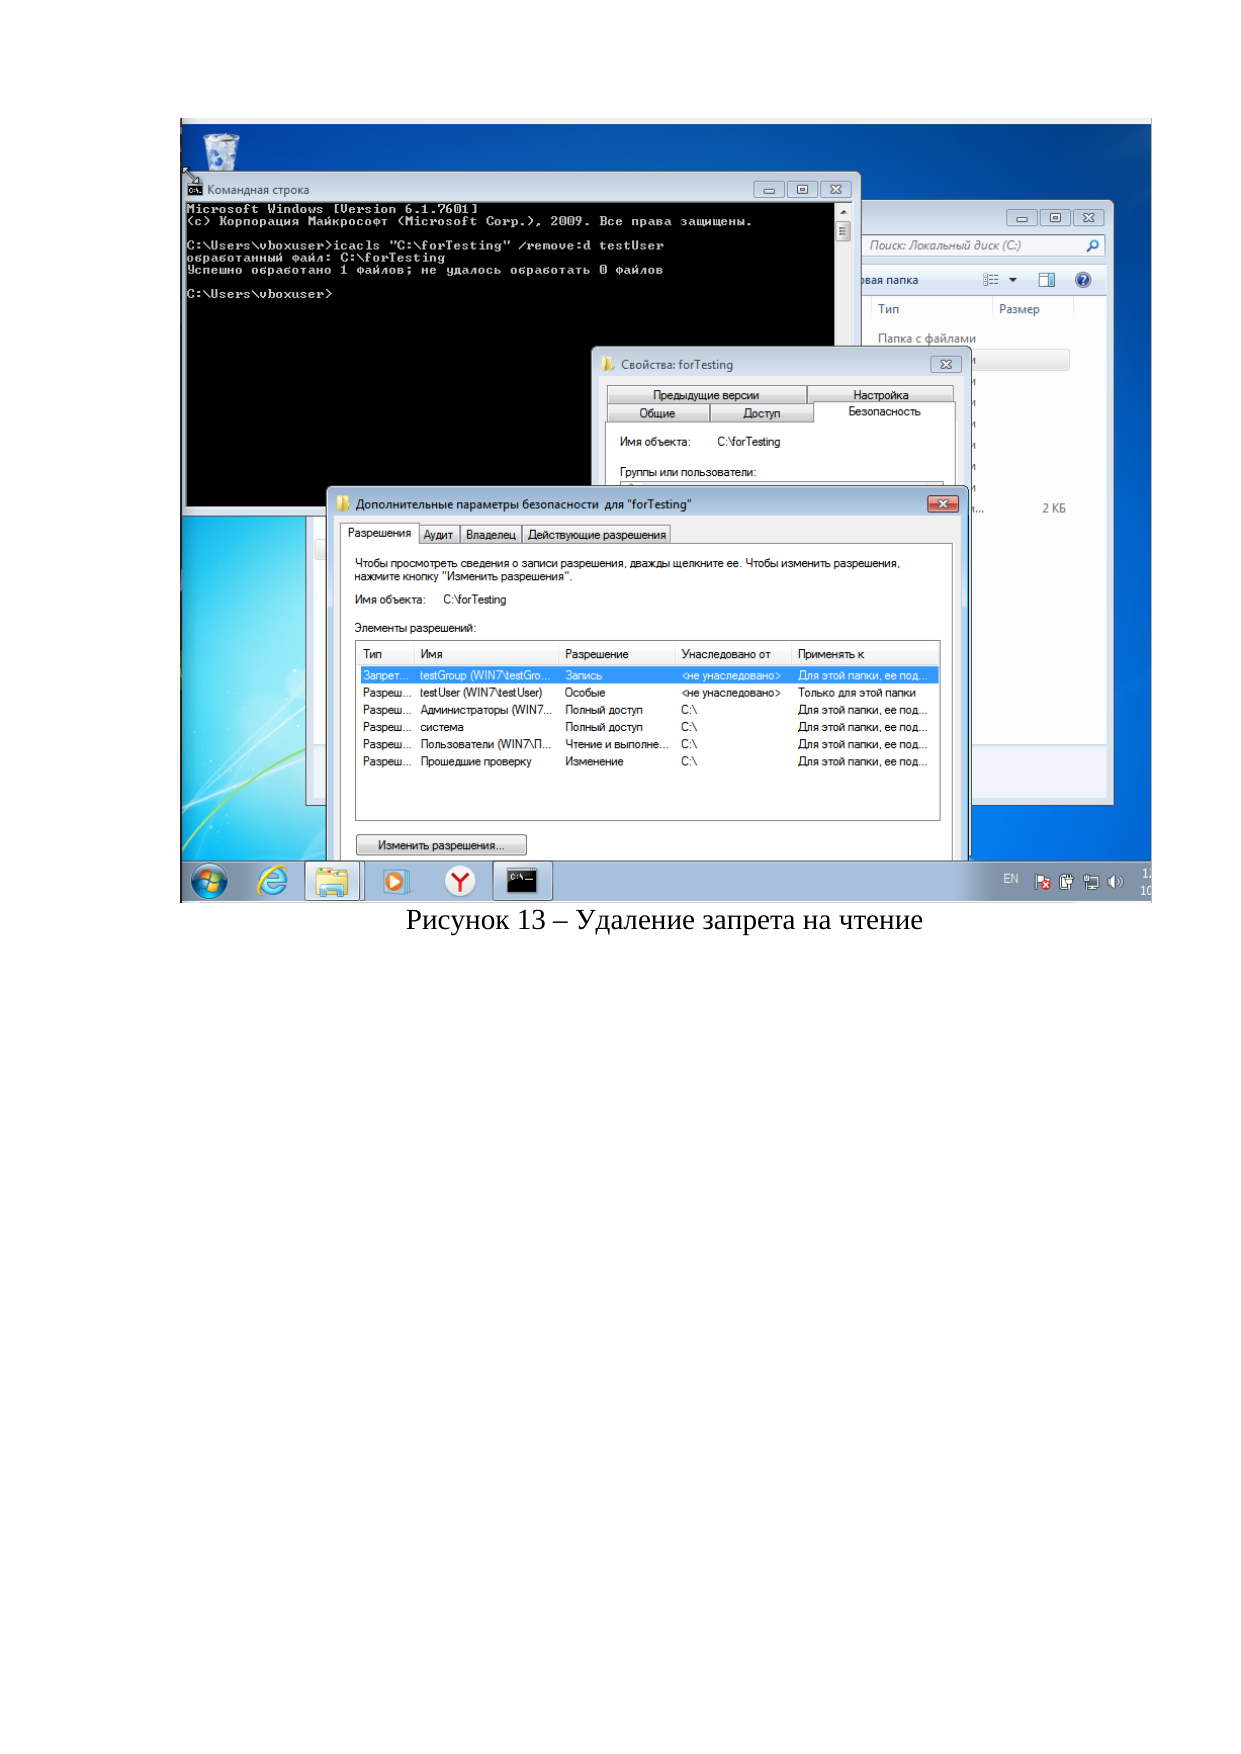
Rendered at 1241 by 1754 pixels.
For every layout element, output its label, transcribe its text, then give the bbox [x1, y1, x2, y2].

picture [177, 118, 1152, 903]
text Рисунок 13 – Удаление запрета на чтение [177, 903, 1152, 936]
